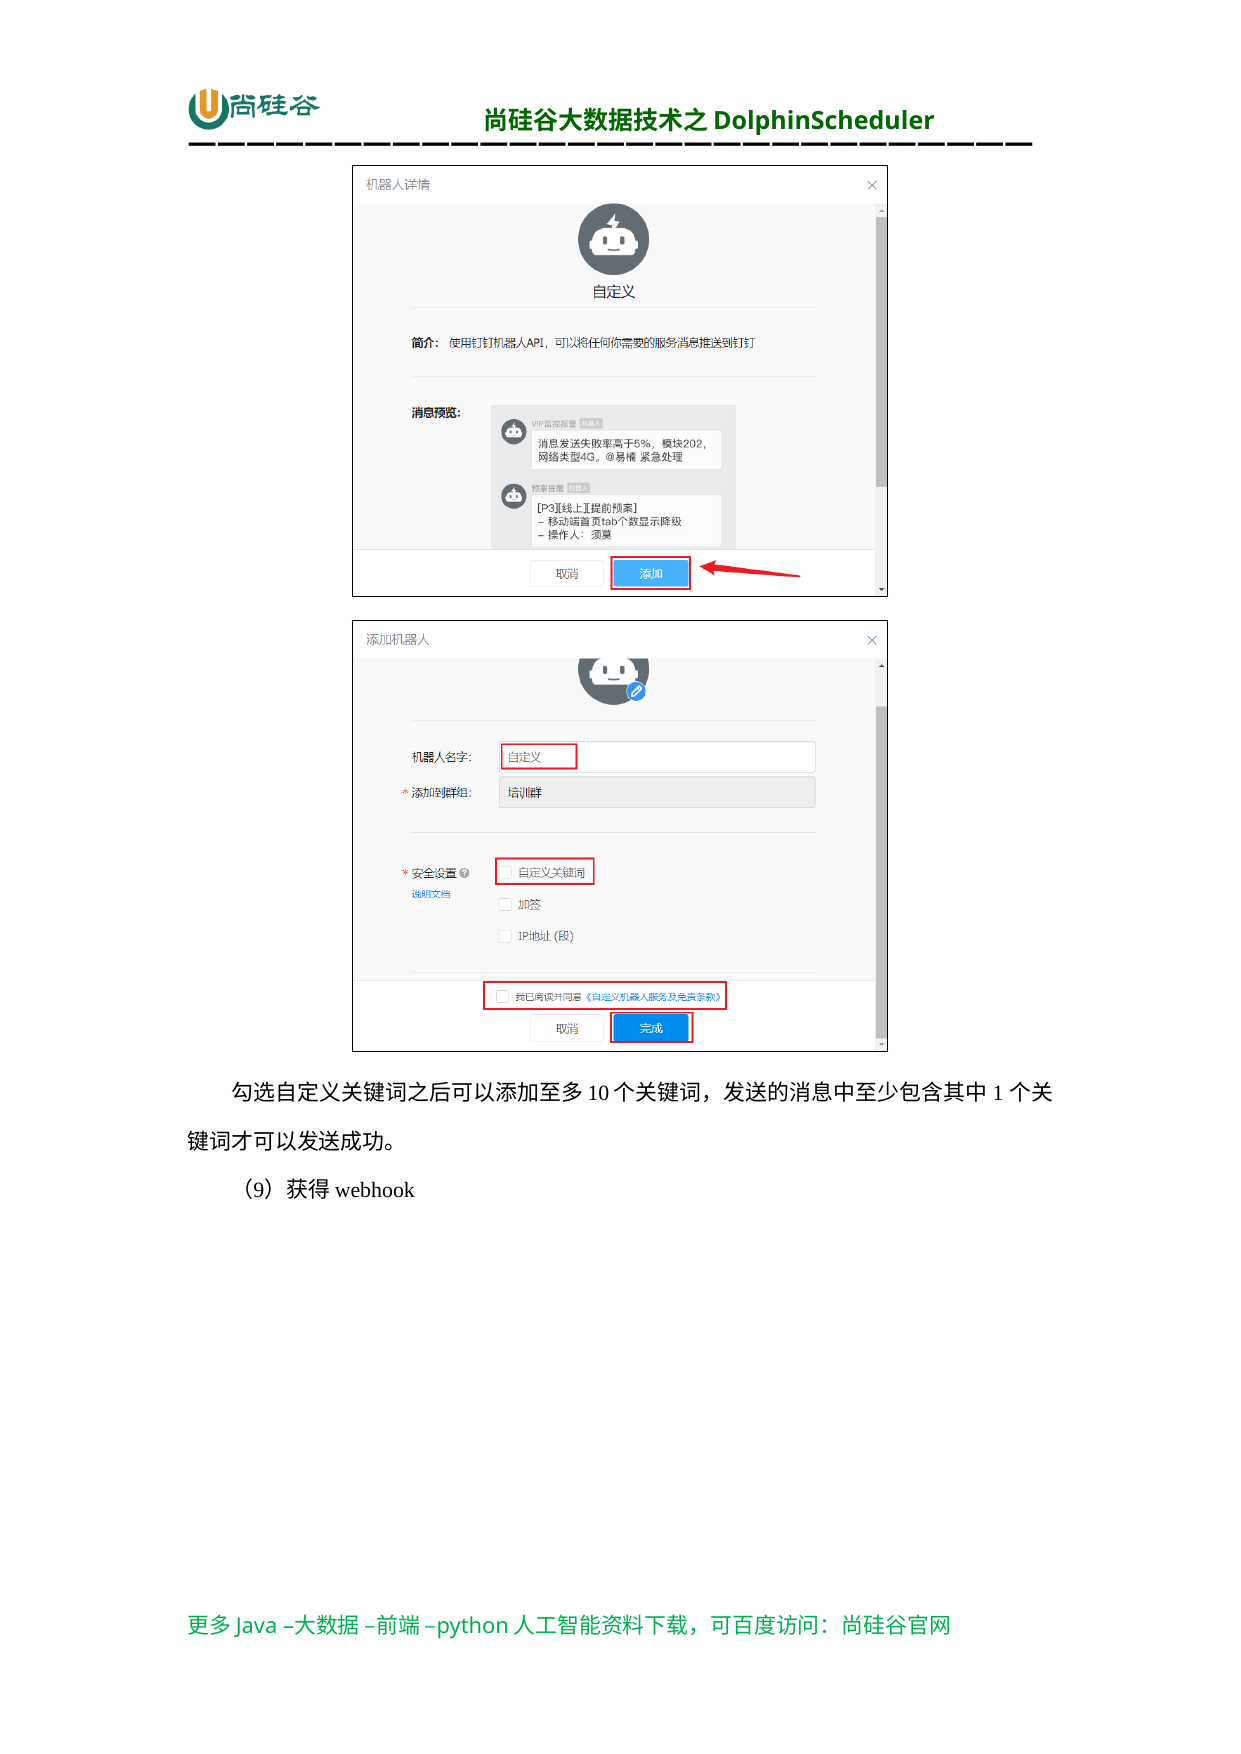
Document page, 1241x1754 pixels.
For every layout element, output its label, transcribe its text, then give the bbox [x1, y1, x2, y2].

text （9）获得 webhook [187, 1172, 1053, 1204]
text 勾选自定义关键词之后可以添加至多10个关键词，发送的消息中至少包含其中 1 个关键词才可以发送成功。 [187, 1075, 1053, 1156]
picture [353, 621, 887, 1051]
picture [187, 88, 320, 130]
picture [353, 166, 887, 596]
